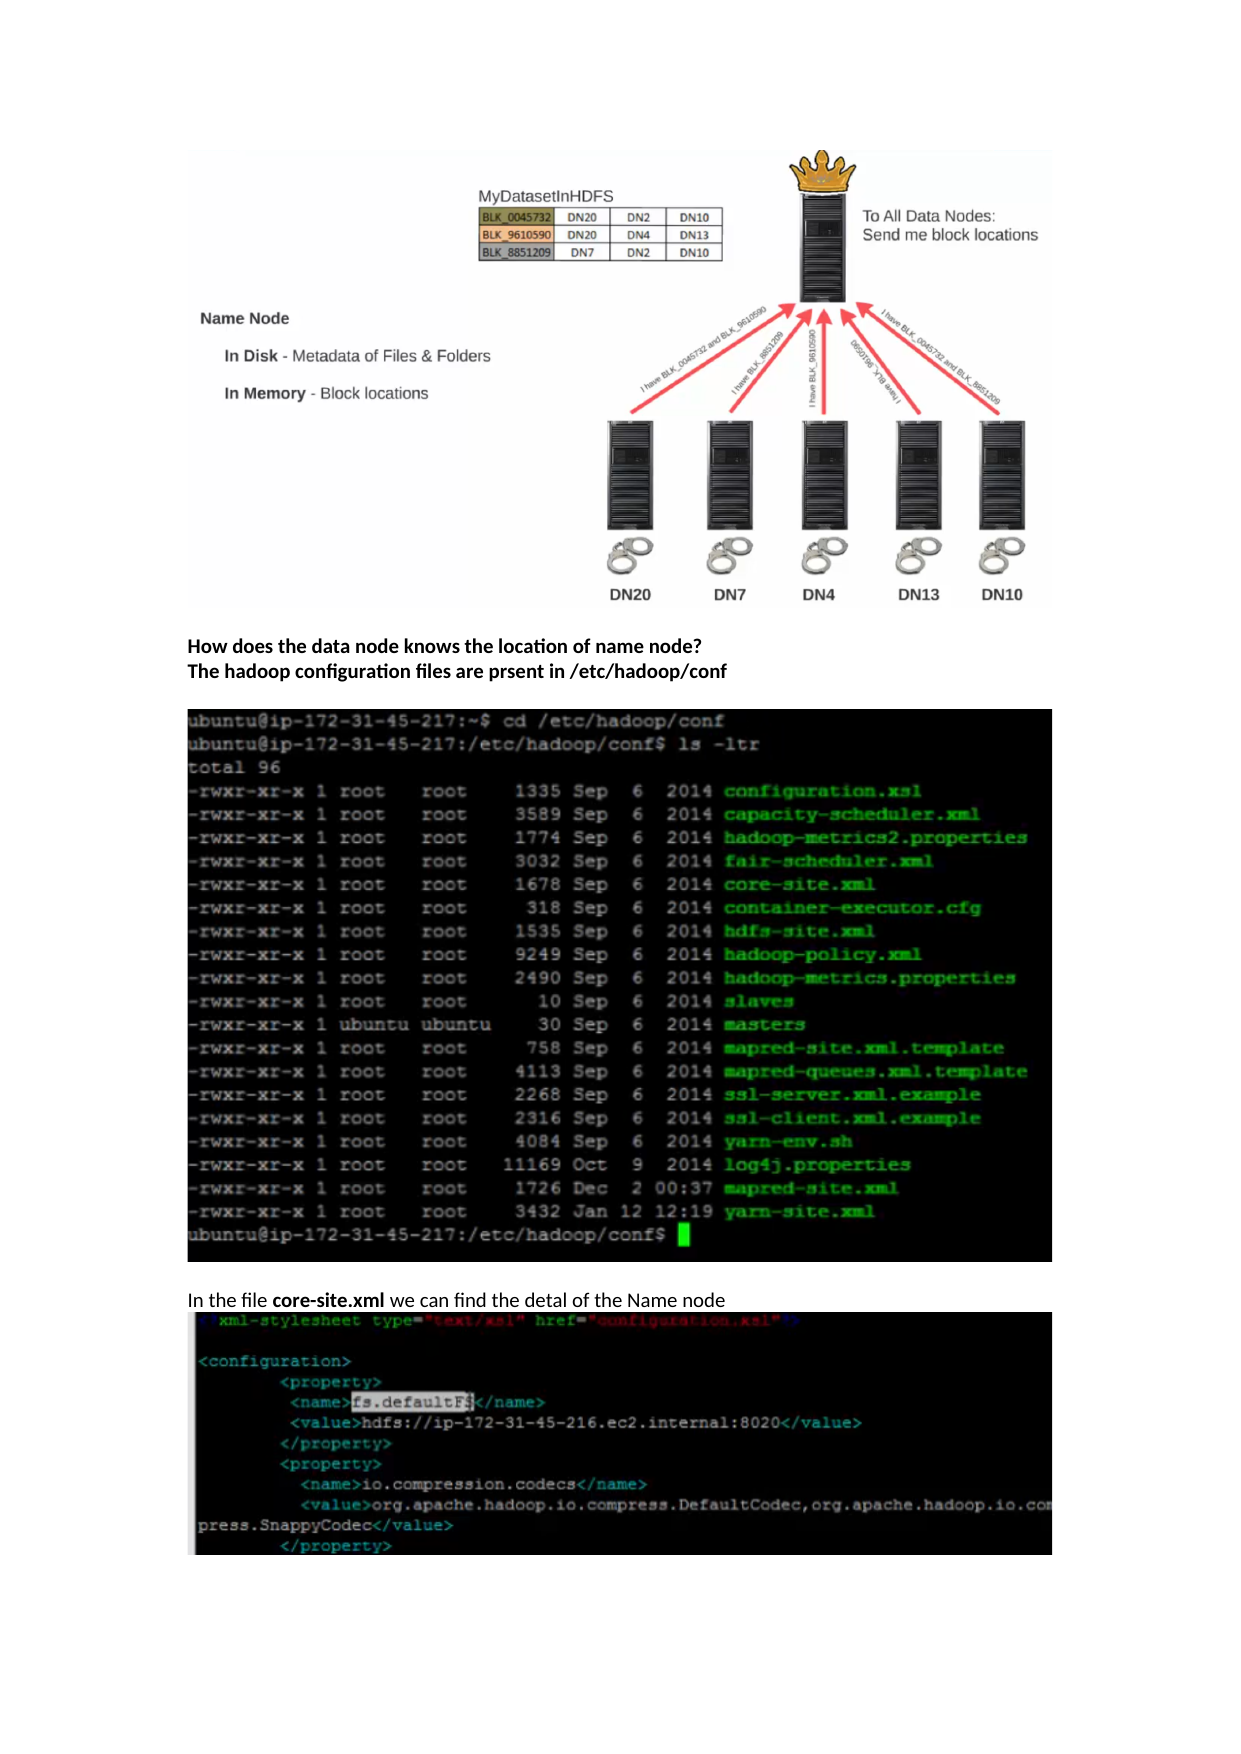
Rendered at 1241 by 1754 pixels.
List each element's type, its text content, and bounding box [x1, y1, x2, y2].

text How does the data node knows the location of name node? [187, 633, 1053, 658]
picture [187, 709, 1053, 1262]
picture [187, 150, 1053, 608]
text The hadoop configuration files are prsent in /etc/hadoop/conf [187, 658, 1053, 684]
text In the file core-site.xml we can find the detal of the Name node [187, 1287, 1053, 1312]
picture [187, 1312, 1053, 1555]
